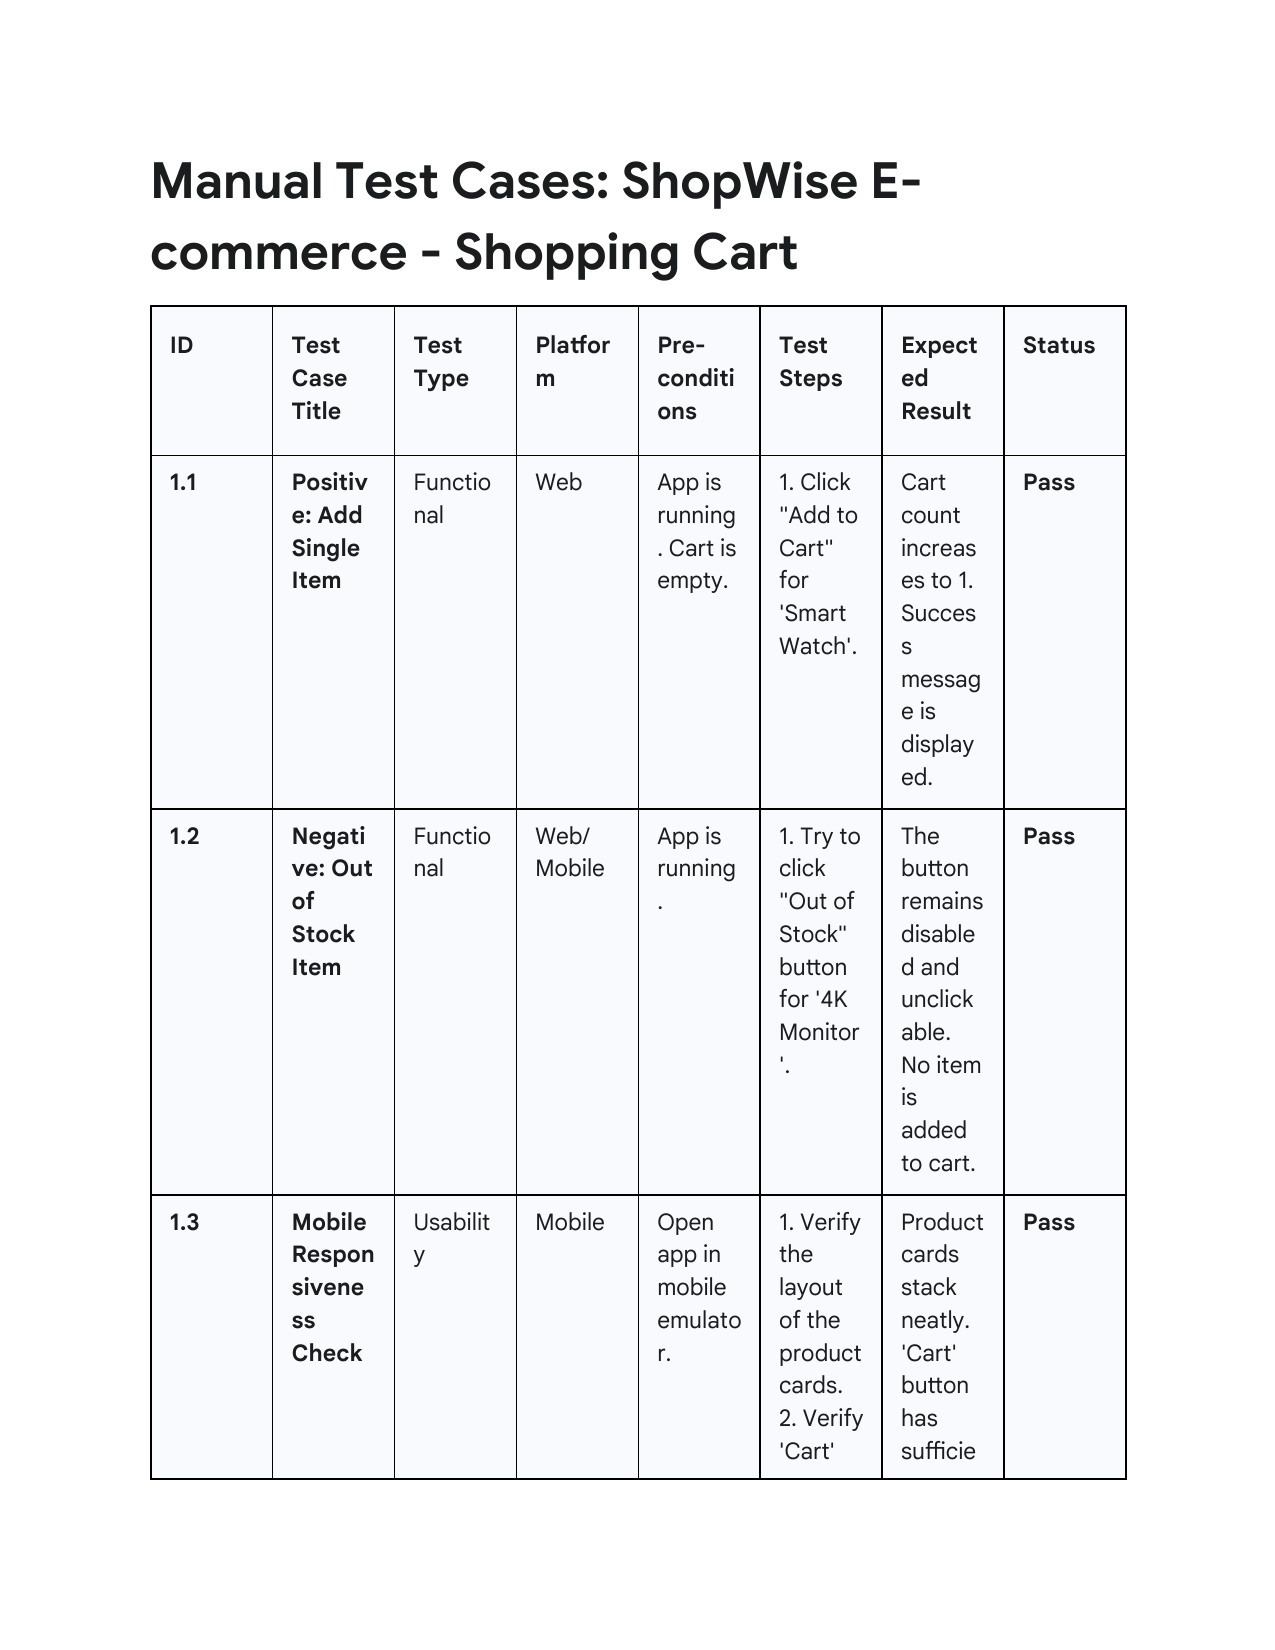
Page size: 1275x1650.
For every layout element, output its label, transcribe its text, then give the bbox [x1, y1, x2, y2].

table_cell Cart count increases to 1. Success message is displayed. [883, 456, 1003, 808]
table_cell 1.2 [152, 810, 272, 1194]
table_cell Pass [1005, 456, 1125, 808]
subtitle Manual Test Cases: ShopWise E-commerce - Shopping Cart [150, 150, 1125, 284]
table_cell 1.1 [152, 456, 272, 808]
table_header Test Type [395, 307, 516, 454]
table_cell 1. Try to click "Out of Stock" button for '4K Monitor'. [761, 810, 881, 1194]
table_cell App is running. Cart is empty. [639, 456, 759, 808]
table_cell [273, 1196, 394, 1478]
table_header ID [152, 307, 272, 454]
table_header Expected Result [883, 307, 1003, 454]
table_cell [883, 1196, 1003, 1478]
table_cell The button remains disabled and unclickable. No item is added to cart. [883, 810, 1003, 1194]
table_cell Functional [395, 810, 516, 1194]
table_cell App is running. [639, 810, 759, 1194]
table_header Platform [517, 307, 638, 454]
table_cell Negative: Out of Stock Item [273, 810, 394, 1194]
table_cell Functional [395, 456, 516, 808]
table_cell Mobile [517, 1196, 638, 1478]
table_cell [761, 1196, 881, 1478]
table_header Test Steps [761, 307, 881, 454]
table_cell Pass [1005, 810, 1125, 1194]
table_cell Usability [395, 1196, 516, 1478]
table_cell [639, 1196, 759, 1478]
table_header Test Case Title [273, 307, 394, 454]
table_cell Web/Mobile [517, 810, 638, 1194]
table_header Pre-conditions [639, 307, 759, 454]
table_cell Positive: Add Single Item [273, 456, 394, 808]
table_cell Web [517, 456, 638, 808]
table_cell 1. Click "Add to Cart" for 'Smart Watch'. [761, 456, 881, 808]
table_header Status [1005, 307, 1125, 454]
table_cell 1.3 [152, 1196, 272, 1478]
table_cell Pass [1005, 1196, 1125, 1478]
